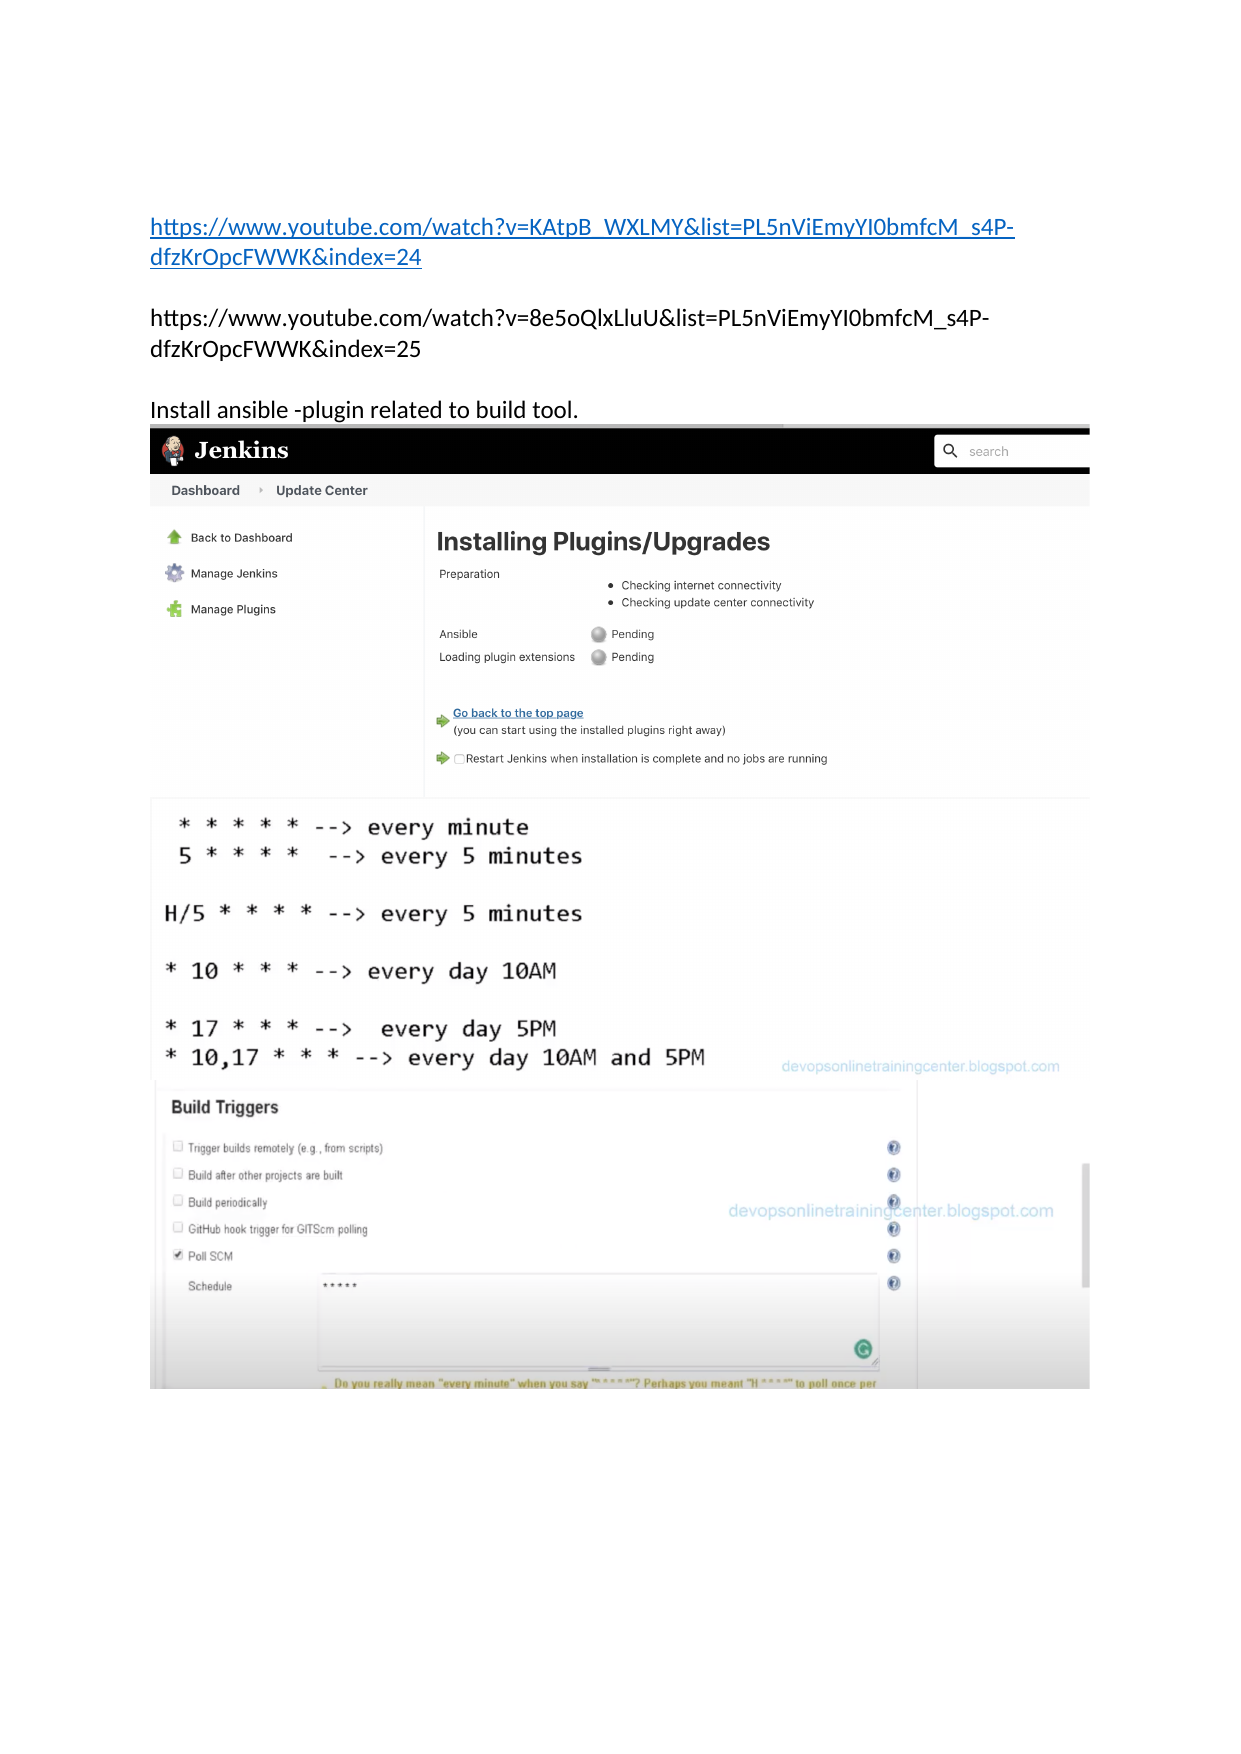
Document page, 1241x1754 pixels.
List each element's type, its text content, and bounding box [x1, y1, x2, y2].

text https://www.youtube.com/watch?v=8e5oQlxLluU&list=PL5nViEmyYI0bmfcM_s4P-dfzKrOpcFWWK&index=25 [150, 303, 1090, 364]
picture [150, 424, 1090, 1389]
text https://www.youtube.com/watch?v=KAtpB_WXLMY&list=PL5nViEmyYI0bmfcM_s4P-dfzKrOpcFWWK&index=24 [150, 211, 1090, 272]
text Install ansible -plugin related to build tool. [150, 394, 1090, 424]
